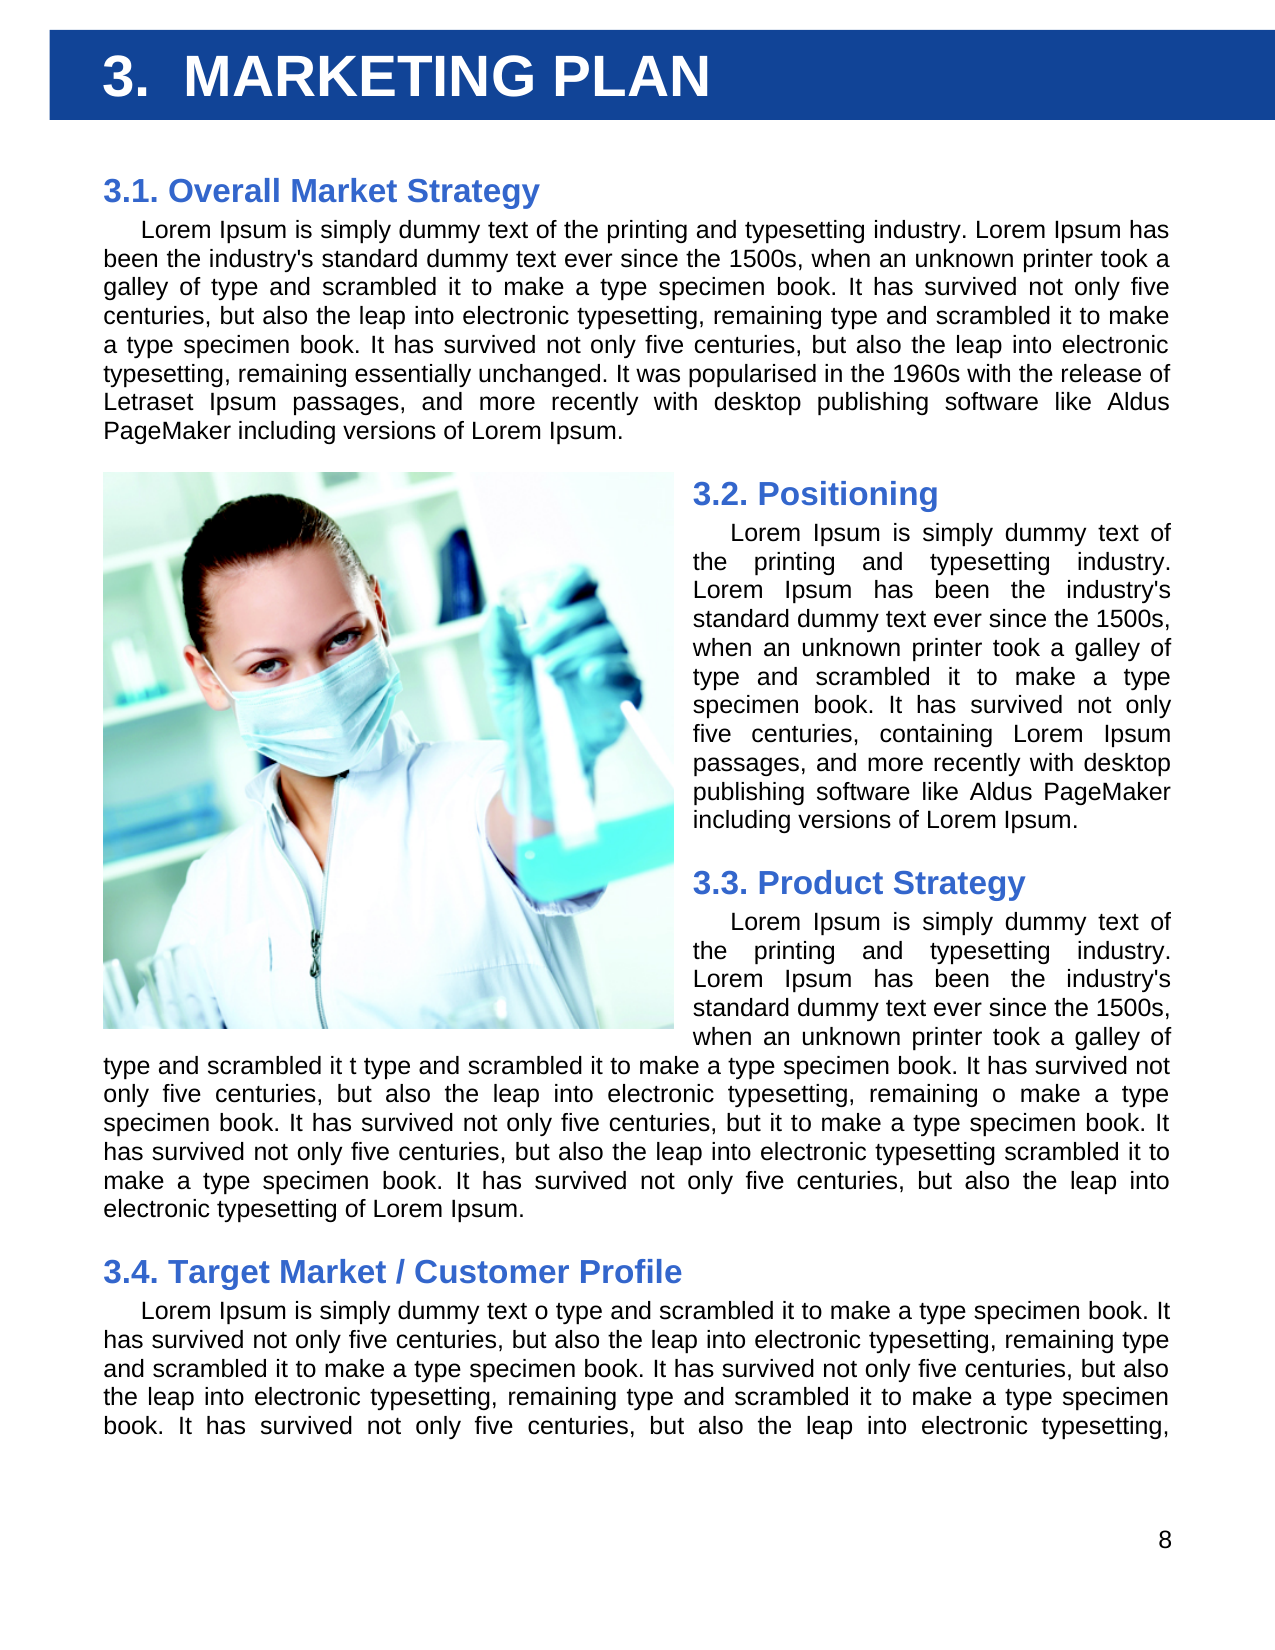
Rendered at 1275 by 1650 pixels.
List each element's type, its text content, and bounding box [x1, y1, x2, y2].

text Lorem Ipsum is simply dummy text of the printing and typesetting industry. Lorem Ipsum has been the industry's standard dummy text ever since the 1500s, when an unknown printer took a galley of type and scrambled it t type and scrambled it to make a type specimen book. It has survived not only five centuries, but also the leap into electronic typesetting, remaining o make a type specimen book. It has survived not only five centuries, but it to make a type specimen book. It has survived not only five centuries, but also the leap into electronic typesetting scrambled it to make a type specimen book. It has survived not only five centuries, but also the leap into electronic typesetting of Lorem Ipsum. [103, 907, 1172, 1223]
text 3.4. Target Market / Customer Profile [103, 1252, 1172, 1290]
text 3.3. Product Strategy [674, 863, 1172, 901]
text Lorem Ipsum is simply dummy text of the printing and typesetting industry. Lorem Ipsum has been the industry's standard dummy text ever since the 1500s, when an unknown printer took a galley of type and scrambled it to make a type specimen book. It has survived not only five centuries, containing Lorem Ipsum passages, and more recently with desktop publishing software like Aldus PageMaker including versions of Lorem Ipsum. [674, 518, 1172, 834]
text 3.2. Positioning [674, 473, 1172, 512]
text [103, 1296, 1172, 1440]
text Lorem Ipsum is simply dummy text of the printing and typesetting industry. Lorem Ipsum has been the industry's standard dummy text ever since the 1500s, when an unknown printer took a galley of type and scrambled it to make a type specimen book. It has survived not only five centuries, but also the leap into electronic typesetting, remaining type and scrambled it to make a type specimen book. It has survived not only five centuries, but also the leap into electronic typesetting, remaining essentially unchanged. It was popularised in the 1960s with the release of Letraset Ipsum passages, and more recently with desktop publishing software like Aldus PageMaker including versions of Lorem Ipsum. [103, 215, 1172, 445]
text 3.1. Overall Market Strategy [103, 171, 1172, 209]
picture [103, 472, 674, 1029]
